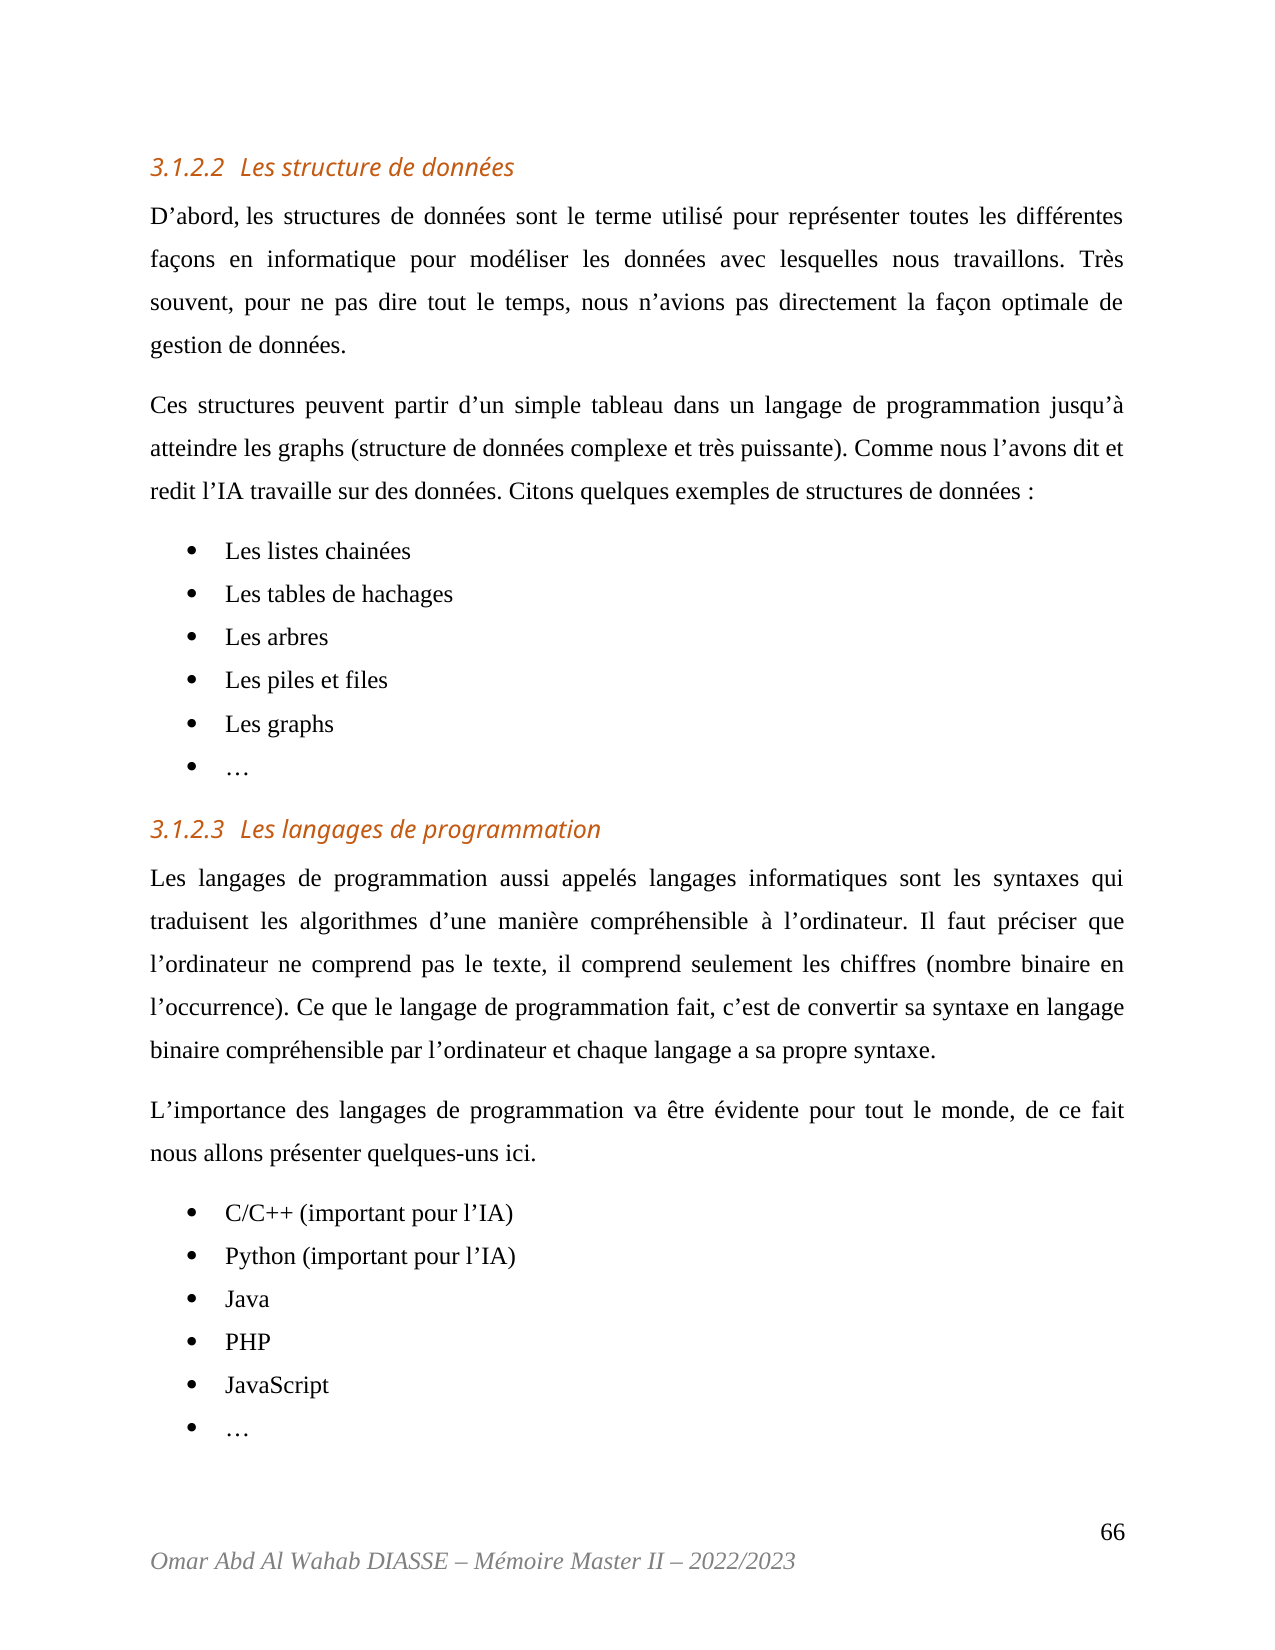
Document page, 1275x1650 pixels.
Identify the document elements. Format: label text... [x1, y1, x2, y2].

list Les tables de hachages [187, 579, 1125, 608]
list Python (important pour l’IA) [187, 1241, 1125, 1270]
list C/C++ (important pour l’IA) [187, 1198, 1125, 1227]
subtitle Les langages de programmation [150, 812, 1125, 846]
text D’abord, les structures de données sont le terme utilisé pour représenter toutes les différentes façons en informatique pour modéliser les données avec lesquelles nous travaillons. Très souvent, pour ne pas dire tout le temps, nous n’avions pas directement la façon optimale de gestion de données. [150, 201, 1125, 359]
list Les listes chainées [187, 536, 1125, 565]
list Les arbres [187, 622, 1125, 651]
text L’importance des langages de programmation va être évidente pour tout le monde, de ce fait nous allons présenter quelques-uns ici. [150, 1095, 1125, 1167]
list Les piles et files [187, 666, 1125, 694]
text Ces structures peuvent partir d’un simple tableau dans un langage de programmation jusqu’à atteindre les graphs (structure de données complexe et très puissante). Comme nous l’avons dit et redit l’IA travaille sur des données. Citons quelques exemples de structures de données : [150, 390, 1125, 505]
list JavaScript [187, 1370, 1125, 1399]
text Les langages de programmation aussi appelés langages informatiques sont les syntaxes qui traduisent les algorithmes d’une manière compréhensible à l’ordinateur. Il faut préciser que l’ordinateur ne comprend pas le texte, il comprend seulement les chiffres (nombre binaire en l’occurrence). Ce que le langage de programmation fait, c’est de convertir sa syntaxe en langage binaire compréhensible par l’ordinateur et chaque langage a sa propre syntaxe. [150, 863, 1125, 1064]
list Java [187, 1284, 1125, 1313]
list PHP [187, 1327, 1125, 1356]
subtitle Les structure de données [150, 150, 1125, 184]
list … [187, 752, 1125, 781]
list … [187, 1413, 1125, 1442]
list Les graphs [187, 709, 1125, 737]
